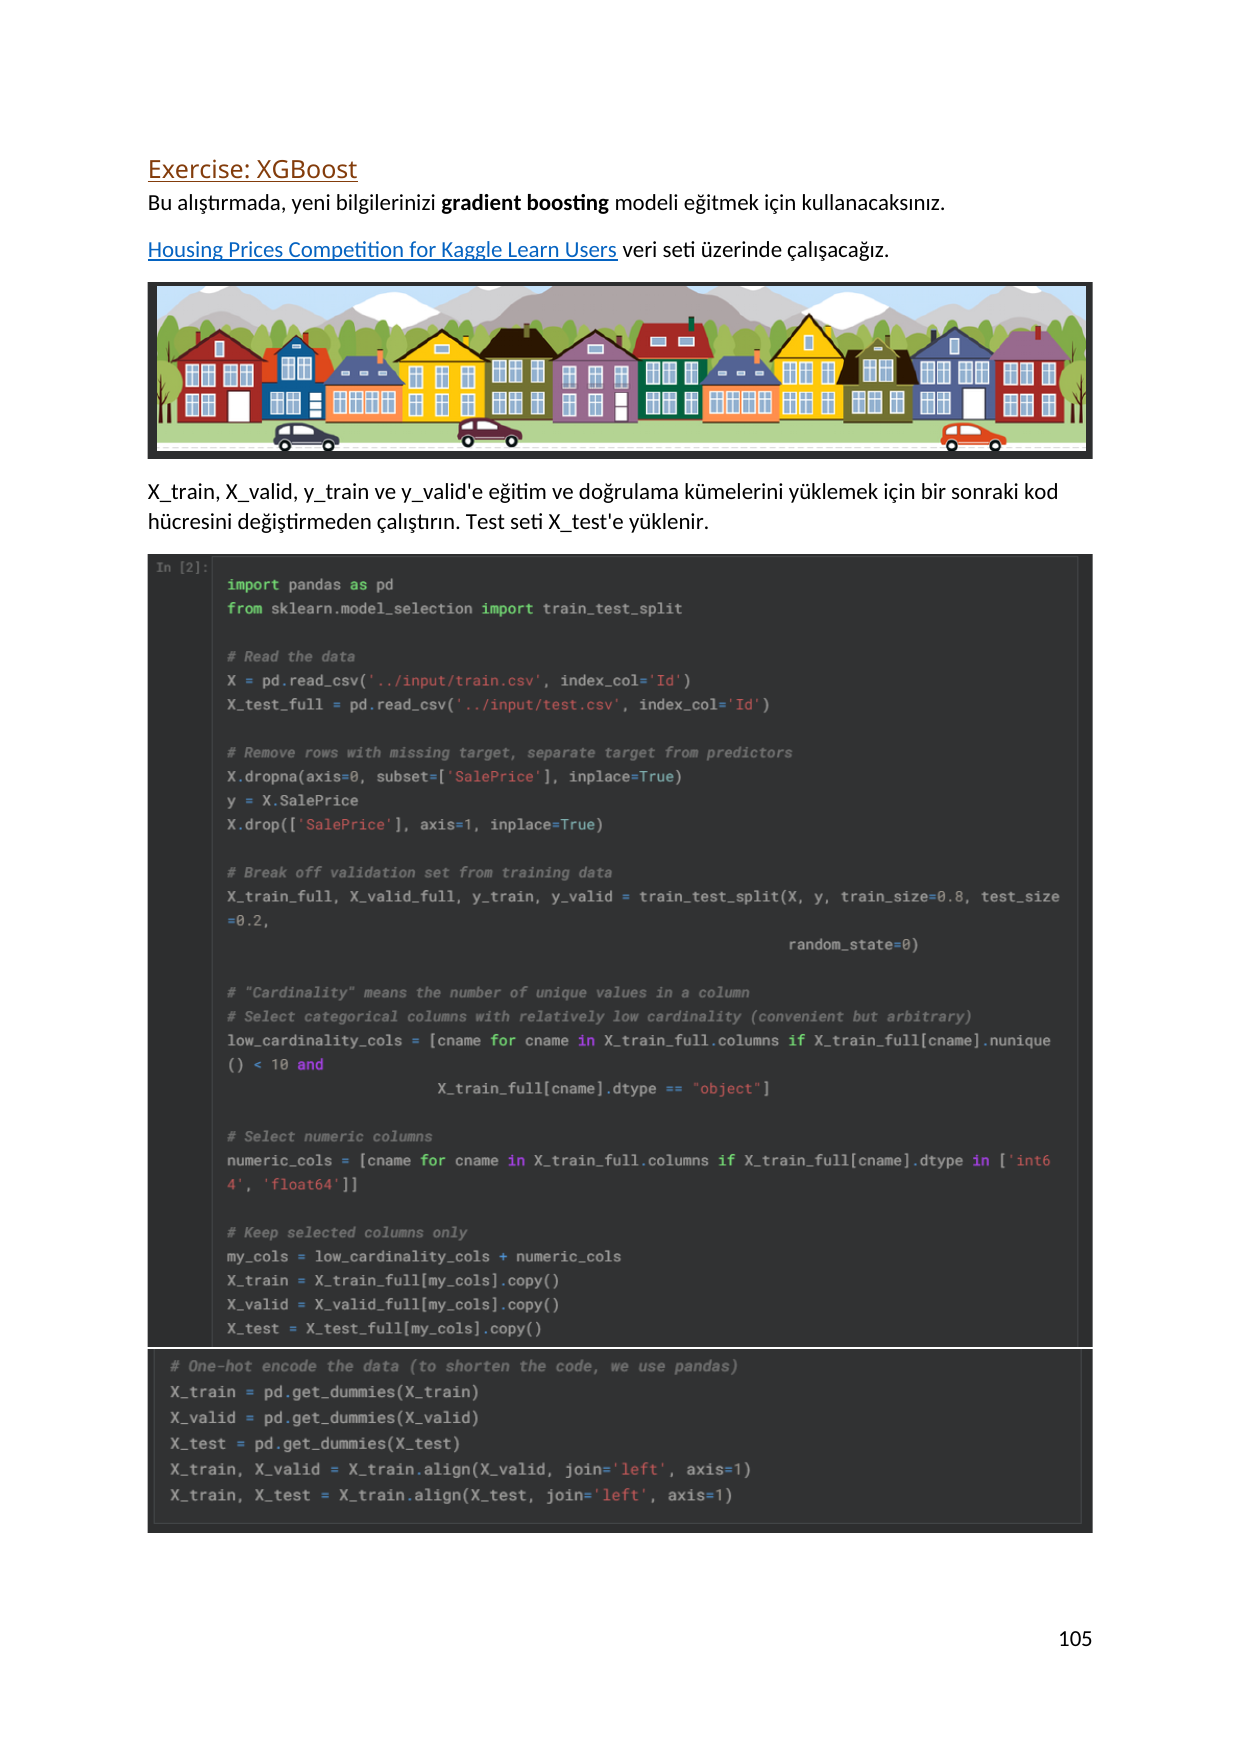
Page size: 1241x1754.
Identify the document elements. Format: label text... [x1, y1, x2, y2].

subtitle Exercise: XGBoost [148, 152, 1093, 186]
text Housing Prices Competition for Kaggle Learn Users veri seti üzerinde çalışacağız. [148, 235, 1093, 263]
picture [147, 282, 1093, 459]
text X_train, X_valid, y_train ve y_valid'e eğitim ve doğrulama kümelerini yüklemek için bir sonraki kod hücresini değiştirmeden çalıştırın. Test seti X_test'e yüklenir. [148, 477, 1093, 535]
text Bu alıştırmada, yeni bilgilerinizi gradient boosting modeli eğitmek için kullanacaksınız. [148, 188, 1093, 217]
picture [147, 1349, 1093, 1533]
picture [147, 554, 1093, 1347]
